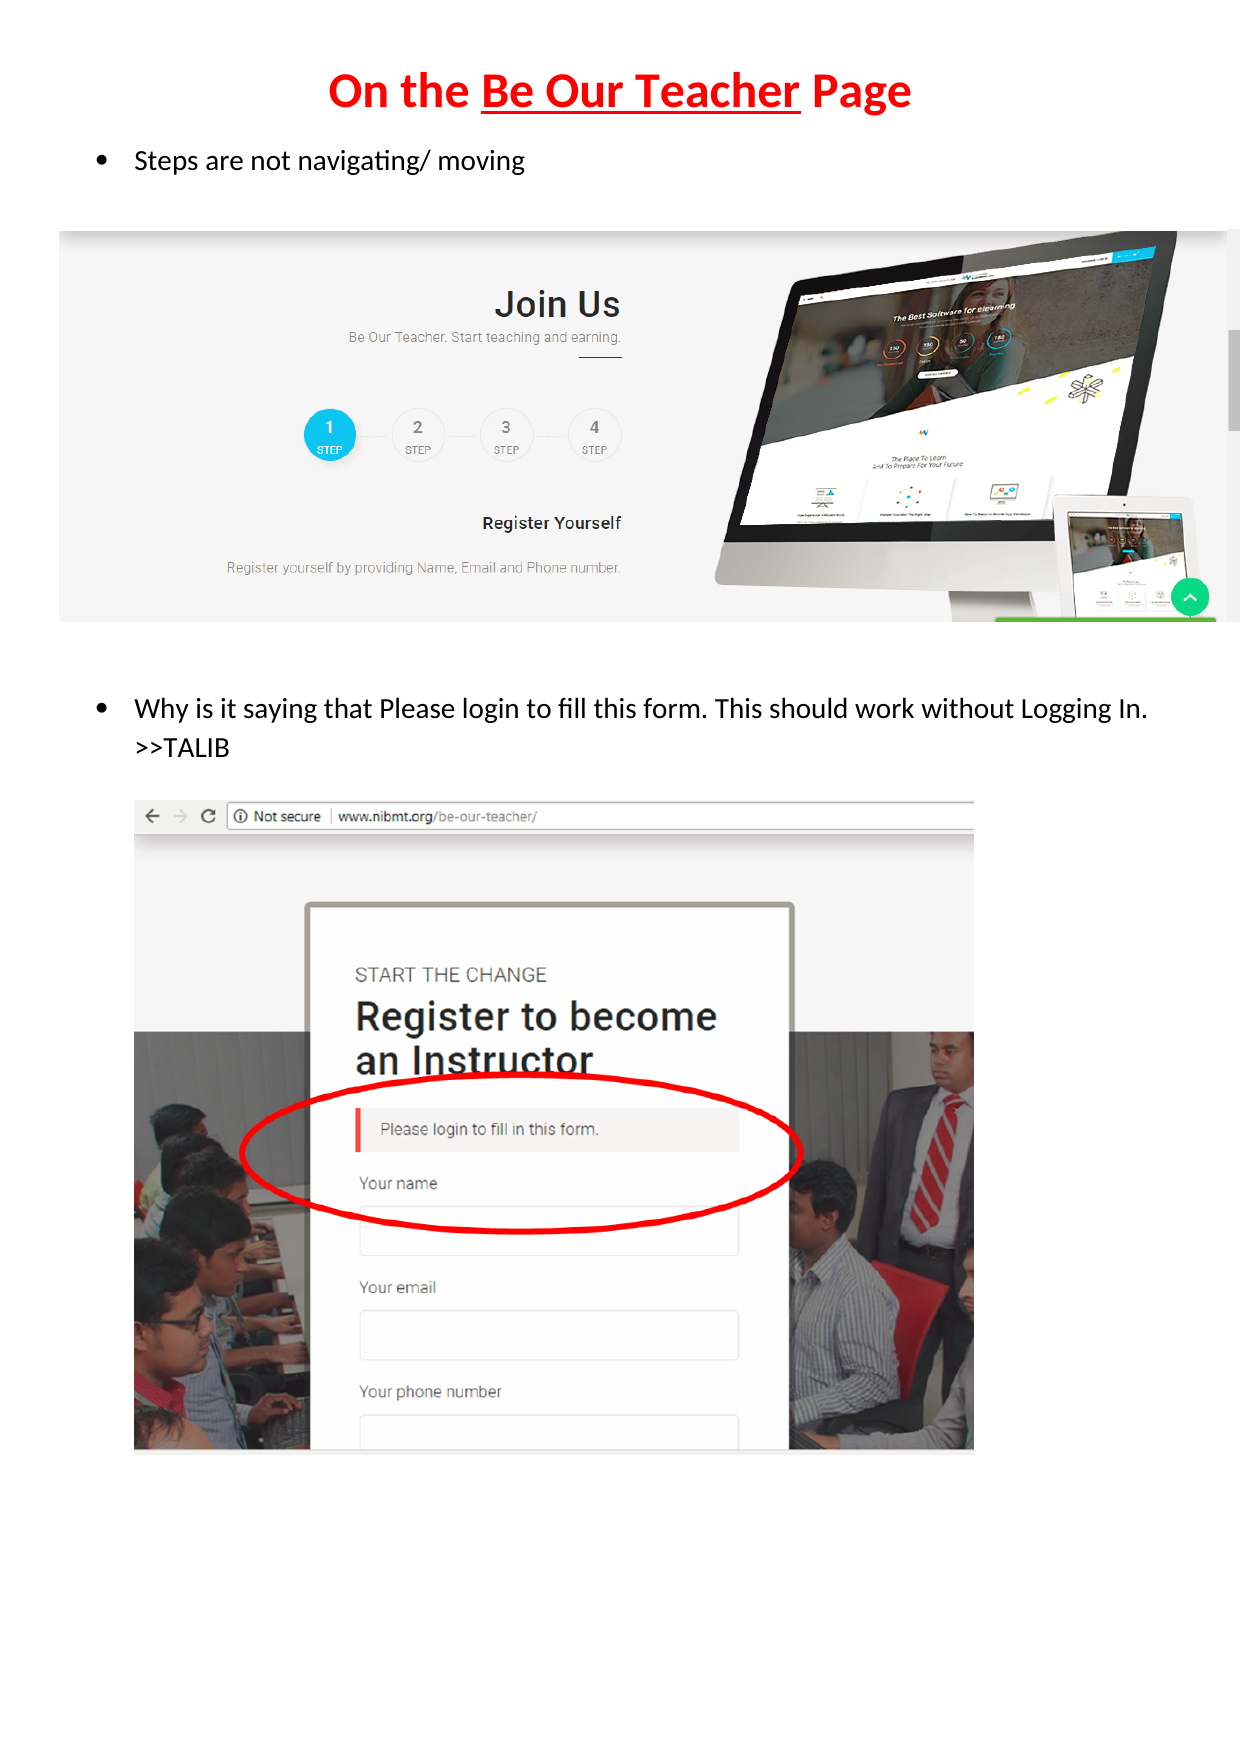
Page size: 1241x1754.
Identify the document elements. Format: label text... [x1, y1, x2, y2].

picture [59, 229, 1240, 622]
list >>TALIB [134, 729, 1181, 764]
text On the Be Our Teacher Page [59, 59, 1181, 120]
list Why is it saying that Please login to fill this form. This should work without Logging In. [97, 690, 1181, 726]
list Steps are not navigating/ moving [97, 142, 1181, 177]
picture [134, 800, 974, 1455]
